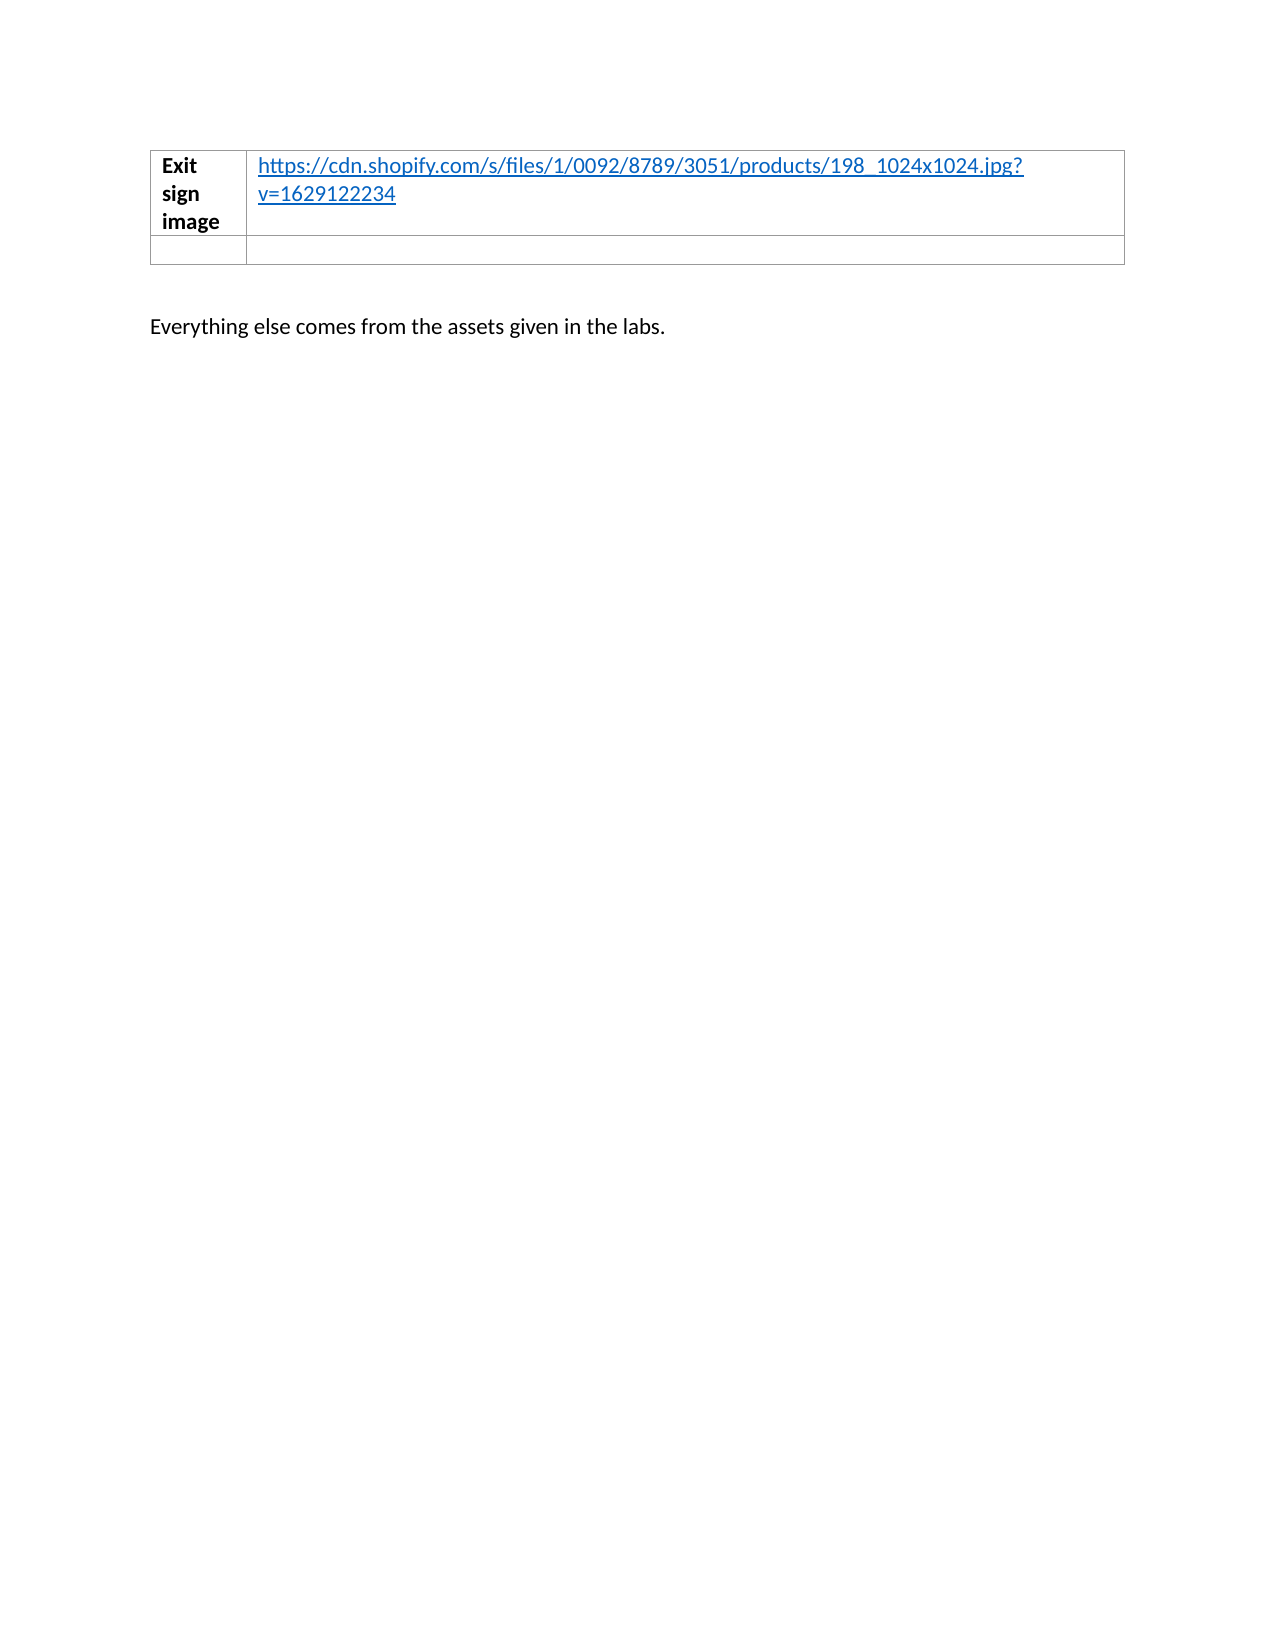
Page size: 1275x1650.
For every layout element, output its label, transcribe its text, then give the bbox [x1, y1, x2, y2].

table_cell https://cdn.shopify.com/s/files/1/0092/8789/3051/products/198_1024x1024.jpg?v=1629122234 [247, 151, 1124, 235]
table_cell [151, 236, 246, 264]
text Everything else comes from the assets given in the labs. [150, 312, 1125, 340]
table_cell [247, 236, 1124, 264]
table_cell Exit sign image [151, 151, 246, 235]
